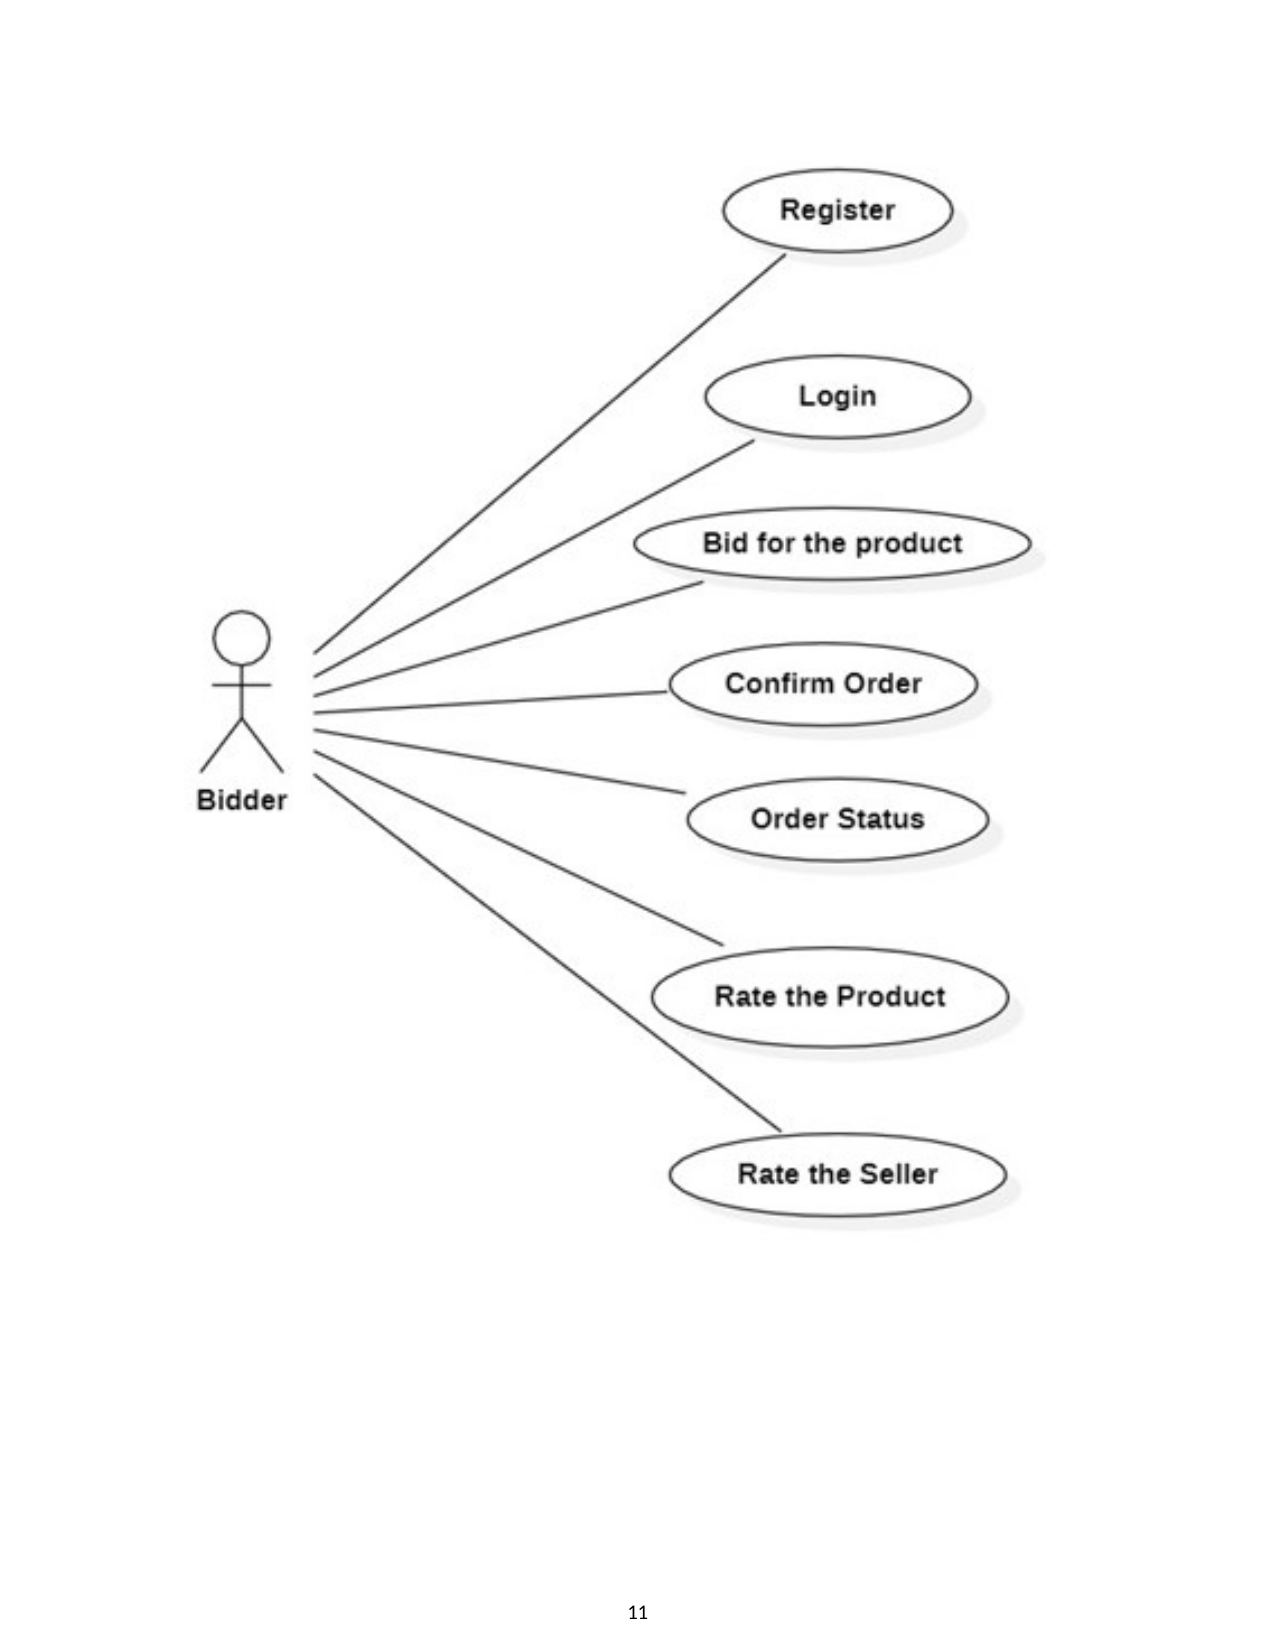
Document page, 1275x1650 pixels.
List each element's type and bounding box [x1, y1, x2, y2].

picture [150, 150, 1120, 1301]
